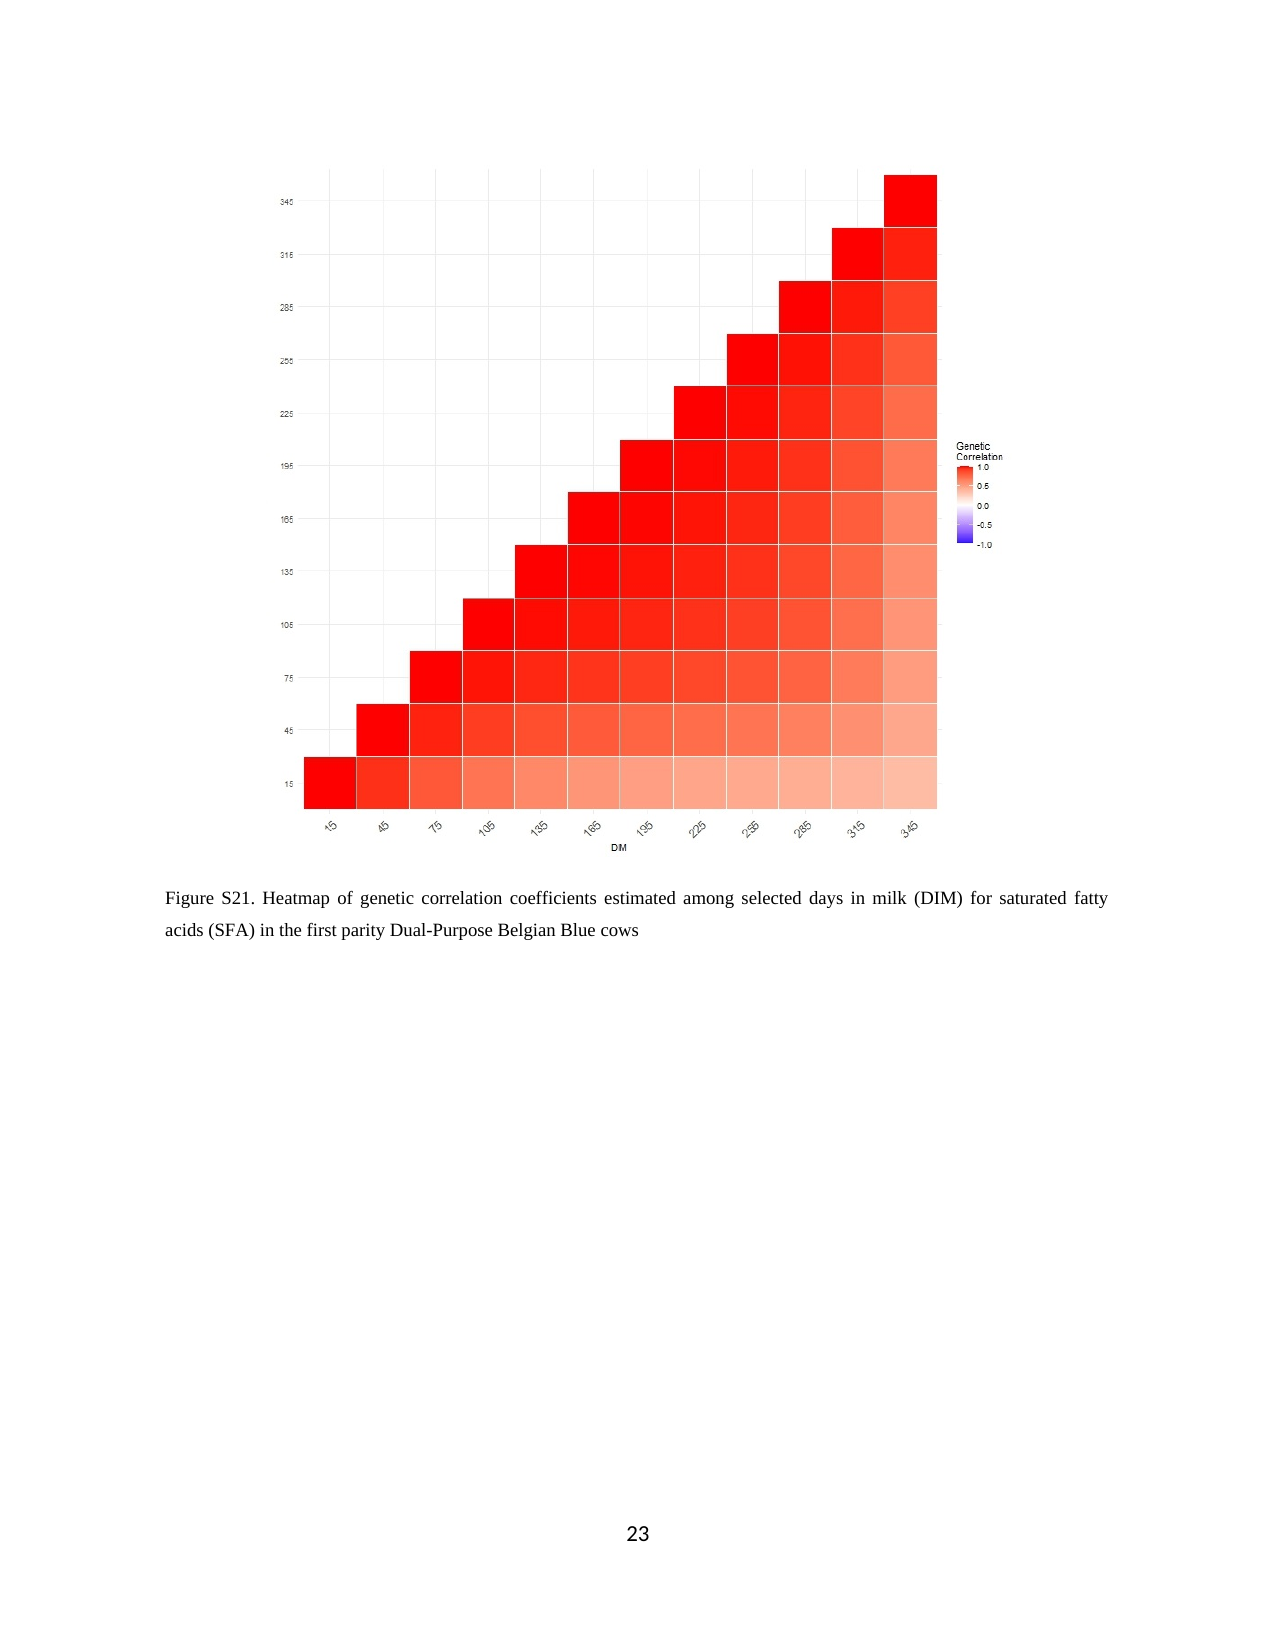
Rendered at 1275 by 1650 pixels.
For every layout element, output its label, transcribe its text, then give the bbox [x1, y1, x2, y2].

picture [165, 165, 1111, 857]
text Figure S21. Heatmap of genetic correlation coefficients estimated among selected days in milk (DIM) for saturated fatty acids (SFA) in the first parity Dual-Purpose Belgian Blue cows [165, 887, 1110, 941]
